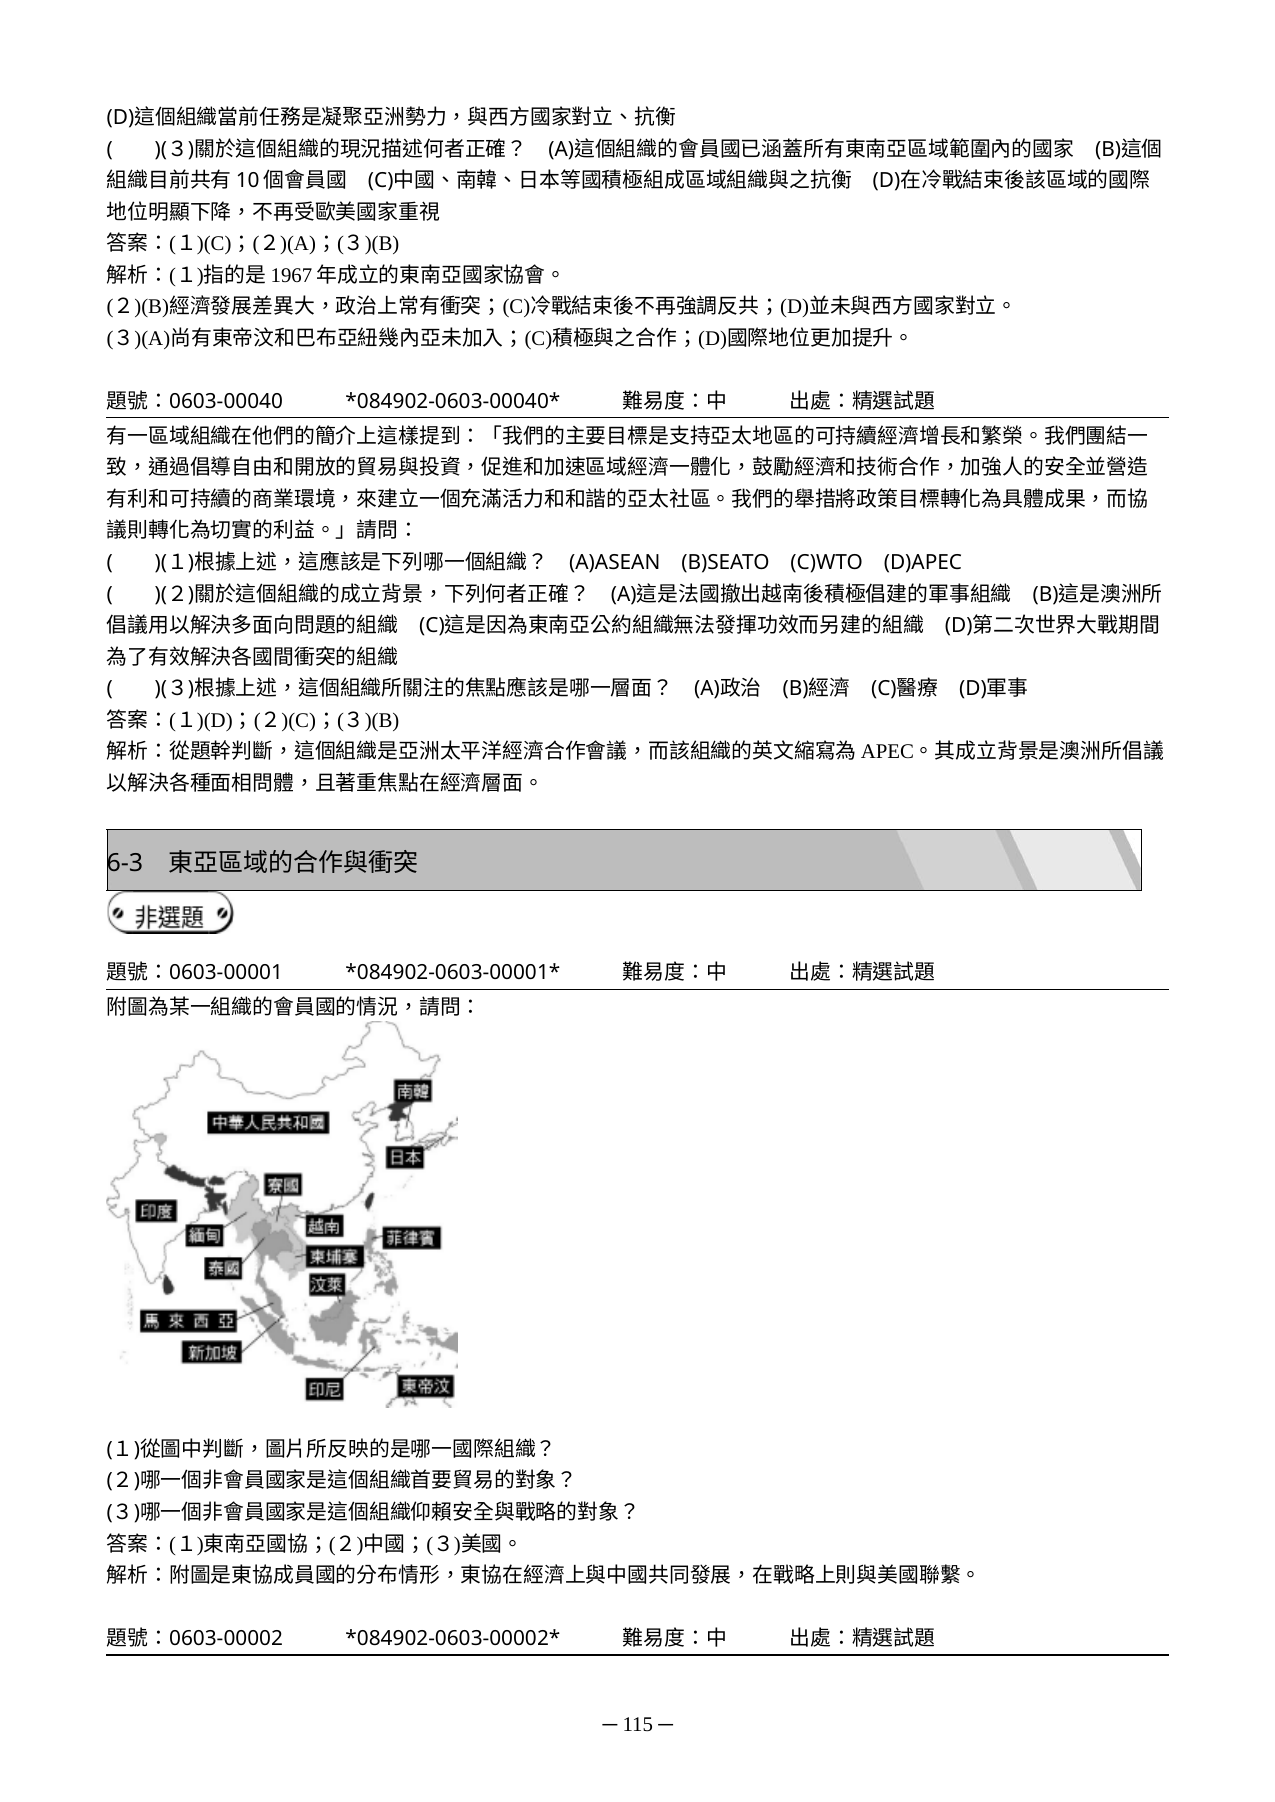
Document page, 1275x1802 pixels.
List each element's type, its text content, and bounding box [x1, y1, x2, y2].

text 答案：(１)東南亞國協；(２)中國；(３)美國。 [106, 1526, 1169, 1558]
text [106, 100, 1169, 226]
text 6-3 東亞區域的合作與衝突 [106, 829, 1169, 892]
text 答案：(１)(D)；(２)(C)；(３)(B) [106, 702, 1169, 734]
text 解析：附圖是東協成員國的分布情形，東協在經濟上與中國共同發展，在戰略上則與美國聯繫。 [106, 1558, 1169, 1589]
text 附圖為某一組織的會員國的情況，請問： (１)從圖中判斷，圖片所反映的是哪一國際組織？ (２)哪一個非會員國家是這個組織首要貿易的對象？ (３)哪一個非會員國家是這個組織仰賴安全與戰略的對象？ [106, 990, 1169, 1526]
text 解析：(１)指的是1967年成立的東南亞國家協會。 (２)(B)經濟發展差異大，政治上常有衝突；(C)冷戰結束後不再強調反共；(D)並未與西方國家對立。 (３)(A)尚有東帝汶和巴布亞紐幾內亞未加入；(C)積極與之合作；(D)國際地位更加提升。 [106, 257, 1169, 352]
text 有一區域組織在他們的簡介上這樣提到：「我們的主要目標是支持亞太地區的可持續經濟增長和繁榮。我們團結一致，通過倡導自由和開放的貿易與投資，促進和加速區域經濟一體化，鼓勵經濟和技術合作，加強人的安全並營造有利和可持續的商業環境，來建立一個充滿活力和和諧的亞太社區。我們的舉措將政策目標轉化為具體成果，而協議則轉化為切實的利益。」請問： ( )(１)根據上述，這應該是下列哪一個組織？ (A)ASEAN (B)SEATO (C)WTO (D)APEC ( )(２)關於這個組織的成立背景，下列何者正確？ (A)這是法國撤出越南後積極倡建的軍事組織 (B)這是澳洲所倡議用以解決多面向問題的組織 (C)這是因為東南亞公約組織無法發揮功效而另建的組織 (D)第二次世界大戰期間為了有效解決各國間衝突的組織 ( )(３)根據上述，這個組織所關注的焦點應該是哪一層面？ (A)政治 (B)經濟 (C)醫療 (D)軍事 [106, 418, 1169, 702]
text 答案：(１)(C)；(２)(A)；(３)(B) [106, 226, 1169, 257]
text 題號：0603-00040 *084902-0603-00040* 難易度：中 出處：精選試題 [106, 384, 1169, 417]
text 解析：從題幹判斷，這個組織是亞洲太平洋經濟合作會議，而該組織的英文縮寫為APEC。其成立背景是澳洲所倡議以解決各種面相問體，且著重焦點在經濟層面。 [106, 734, 1169, 797]
text 題號：0603-00002 *084902-0603-00002* 難易度：中 出處：精選試題 [106, 1621, 1169, 1654]
text 題號：0603-00001 *084902-0603-00001* 難易度：中 出處：精選試題 [106, 955, 1169, 989]
